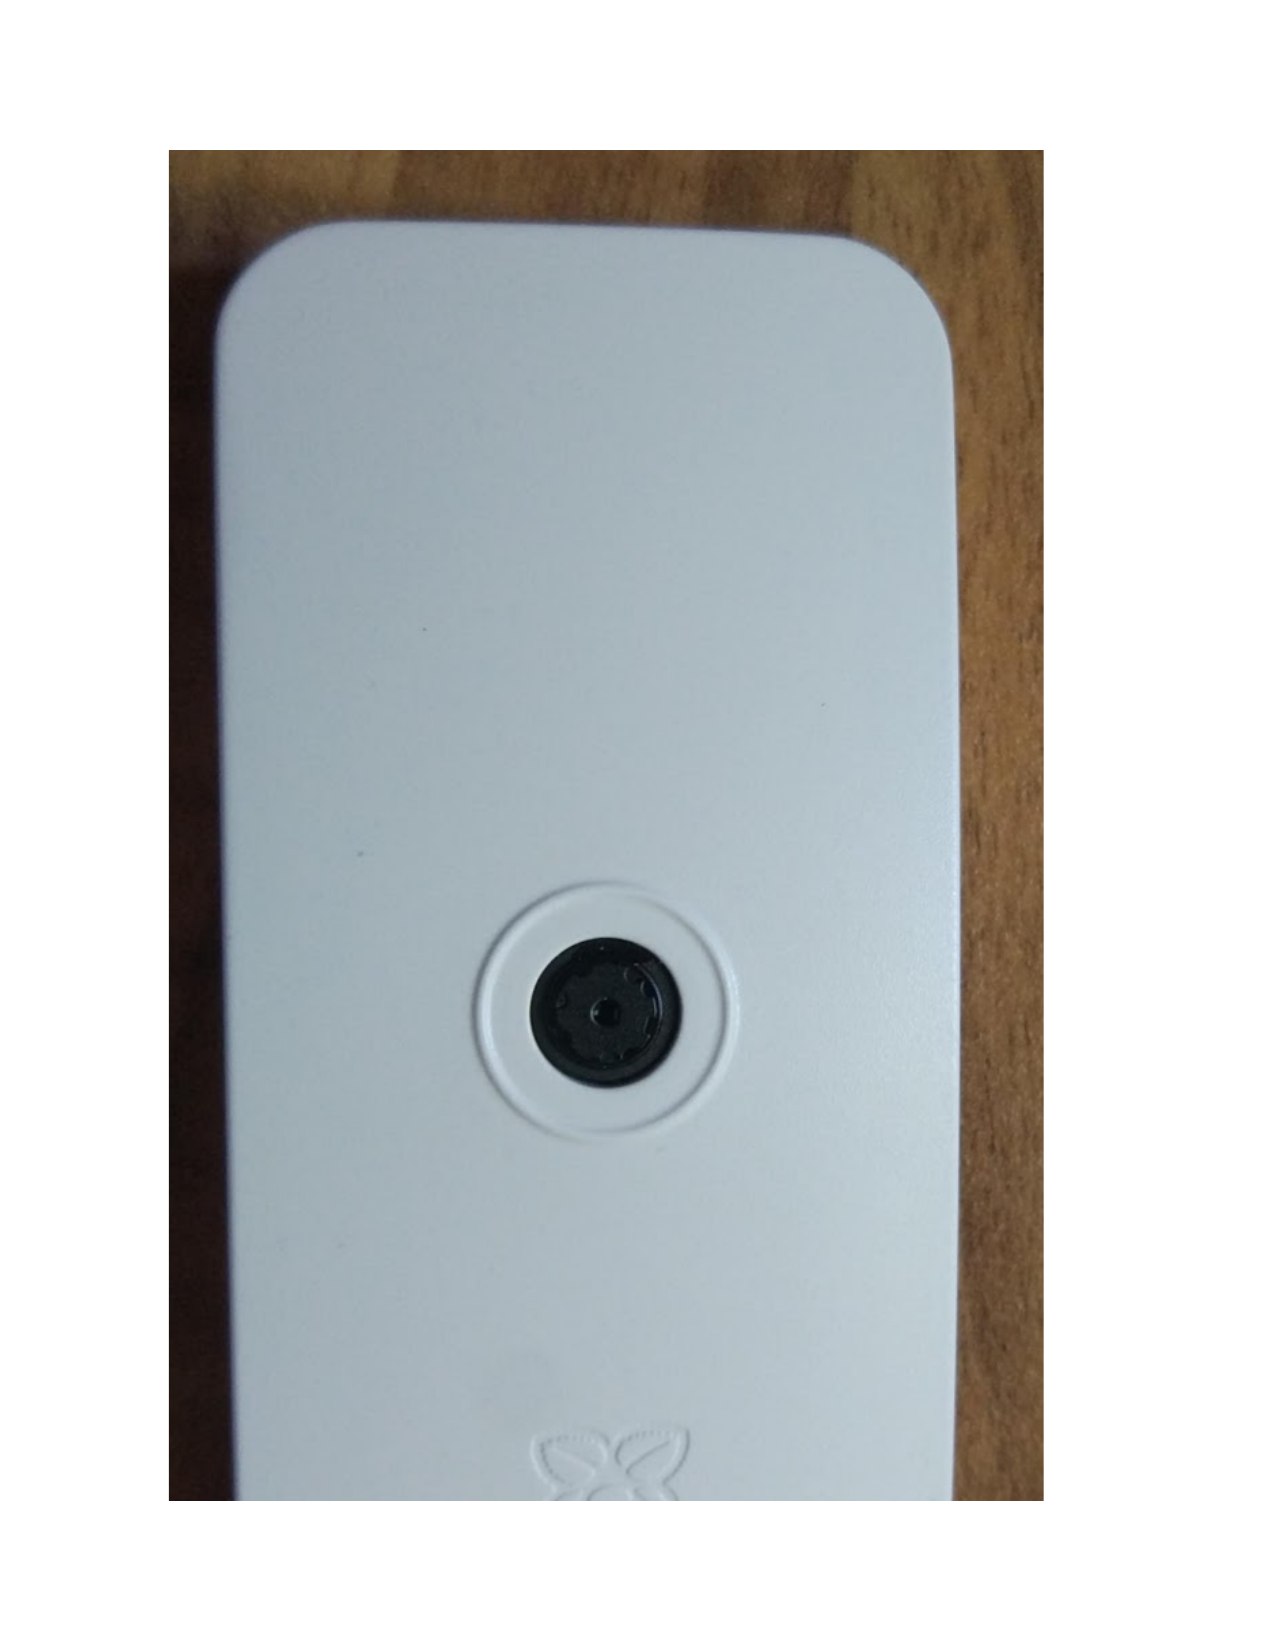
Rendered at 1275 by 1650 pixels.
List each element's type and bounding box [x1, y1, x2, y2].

picture [168, 150, 1044, 1501]
